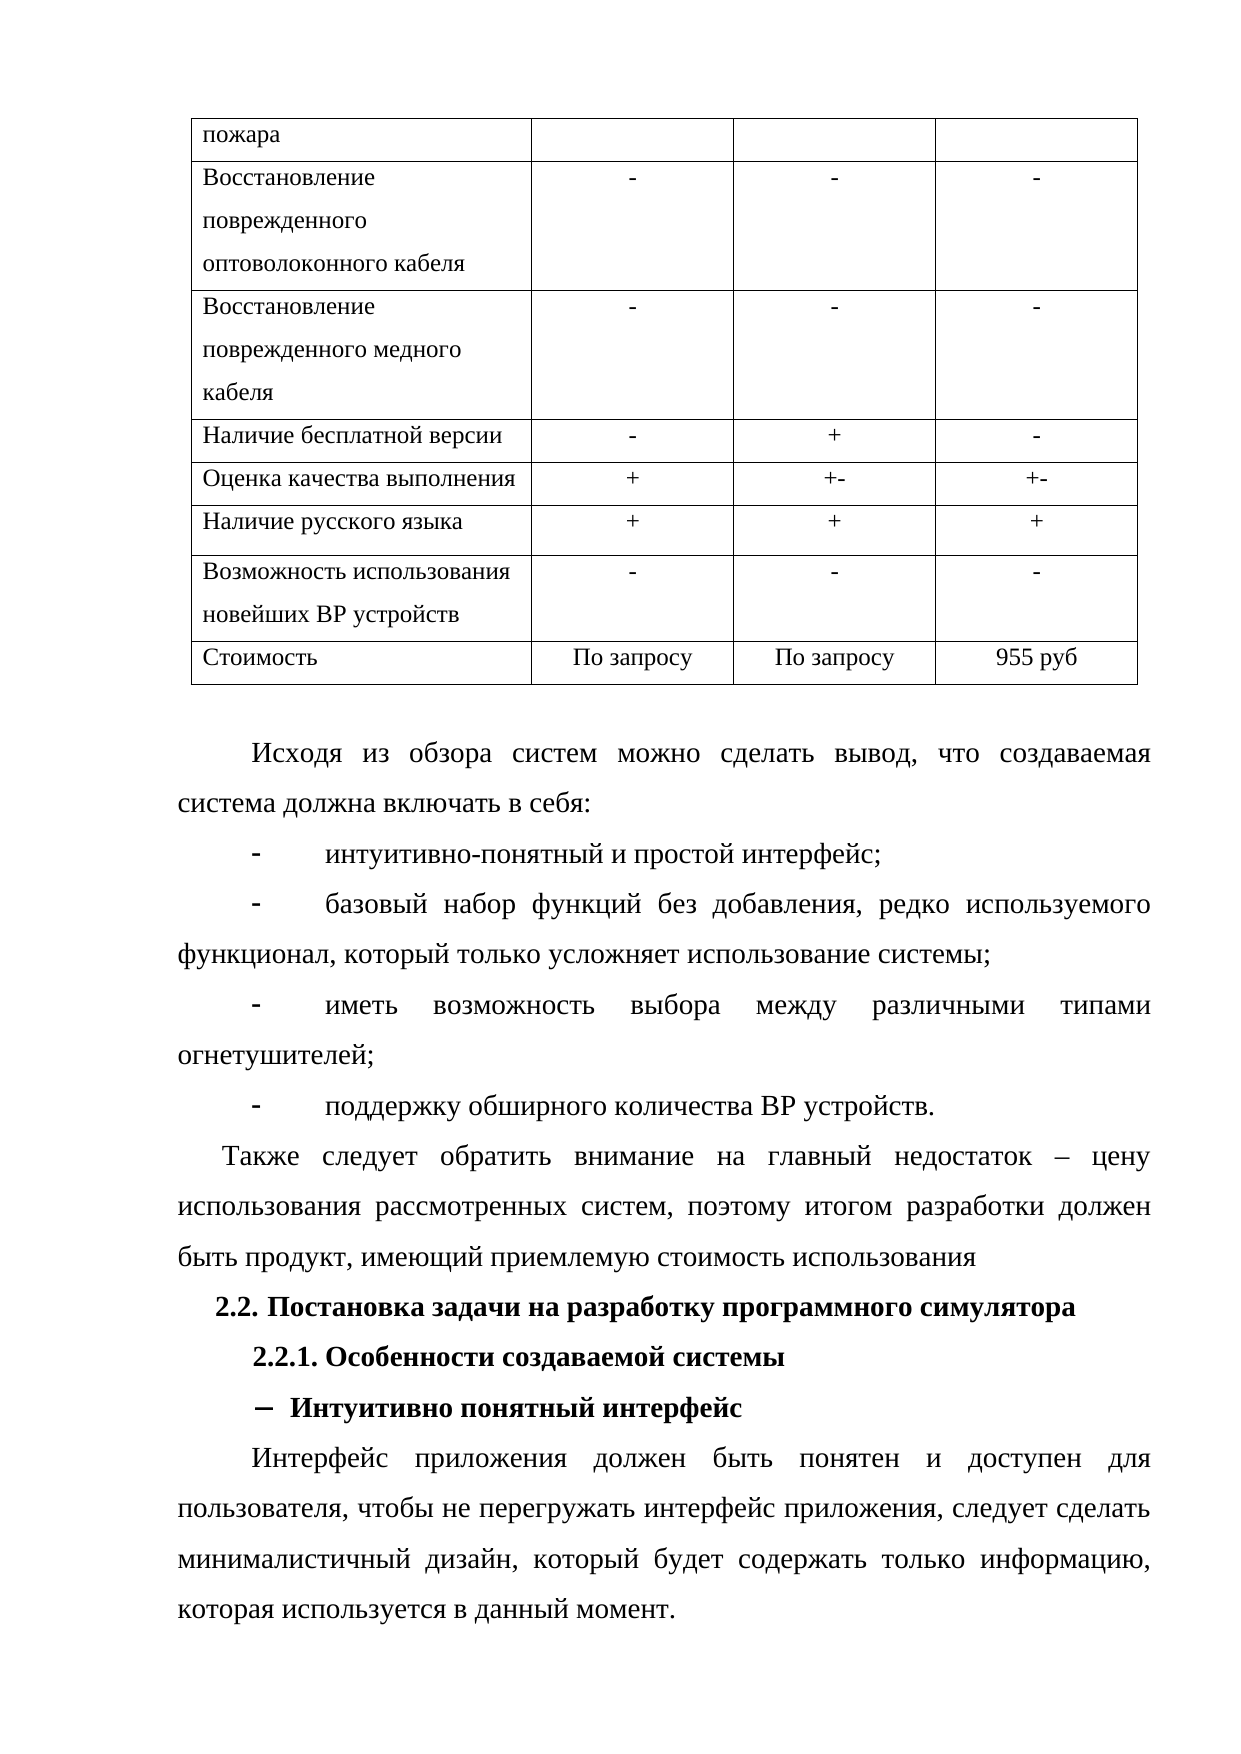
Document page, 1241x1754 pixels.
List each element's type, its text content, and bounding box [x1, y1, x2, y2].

table_cell Восстановление поврежденного оптоволоконного кабеля [192, 162, 531, 290]
table_cell Наличие русского языка [192, 506, 531, 555]
table_cell + [532, 506, 733, 555]
list Постановка задачи на разработку программного симулятора [215, 1289, 1152, 1323]
list базовый набор функций без добавления, редко используемого функционал, который только усложняет использование системы; [177, 886, 1152, 970]
table_cell +- [734, 463, 935, 505]
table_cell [192, 119, 531, 161]
table_cell - [936, 162, 1137, 290]
table_cell + [734, 119, 935, 161]
table_cell + [734, 506, 935, 555]
table_cell - [936, 556, 1137, 641]
table_cell - [734, 162, 935, 290]
table_cell - [532, 162, 733, 290]
table_cell Оценка качества выполнения [192, 463, 531, 505]
table_cell - [936, 119, 1137, 161]
table_cell + [734, 420, 935, 462]
list иметь возможность выбора между различными типами огнетушителей; [177, 987, 1152, 1071]
table_cell + [532, 463, 733, 505]
table_cell Возможность использования новейших ВР устройств [192, 556, 531, 641]
table_cell - [532, 556, 733, 641]
table_cell - [936, 420, 1137, 462]
table_cell - [936, 291, 1137, 419]
table_cell Наличие бесплатной версии [192, 420, 531, 462]
table_cell - [532, 119, 733, 161]
table_cell По запросу [734, 642, 935, 684]
table_cell Стоимость [192, 642, 531, 684]
table_cell - [734, 556, 935, 641]
table_cell - [532, 420, 733, 462]
list интуитивно-понятный и простой интерфейс; [177, 836, 1152, 869]
table_cell Восстановление поврежденного медного кабеля [192, 291, 531, 419]
list Интуитивно понятный интерфейс [252, 1390, 1152, 1423]
text Интерфейс приложения должен быть понятен и доступен для пользователя, чтобы не перегружать интерфейс приложения, следует сделать минималистичный дизайн, который будет содержать только информацию, которая используется в данный момент. [177, 1440, 1152, 1624]
table_cell - [532, 291, 733, 419]
table_cell +- [936, 463, 1137, 505]
text Исходя из обзора систем можно сделать вывод, что создаваемая система должна включать в себя: [177, 735, 1152, 819]
table_cell - [734, 291, 935, 419]
list поддержку обширного количества ВР устройств. [177, 1088, 1152, 1121]
list Также следует обратить внимание на главный недостаток – цену использования рассмотренных систем, поэтому итогом разработки должен быть продукт, имеющий приемлемую стоимость использования [177, 1138, 1152, 1272]
table_cell + [936, 506, 1137, 555]
table_cell 955 pуб [936, 642, 1137, 684]
list Особенности создаваемой системы [252, 1339, 1152, 1373]
table_cell По запросу [532, 642, 733, 684]
